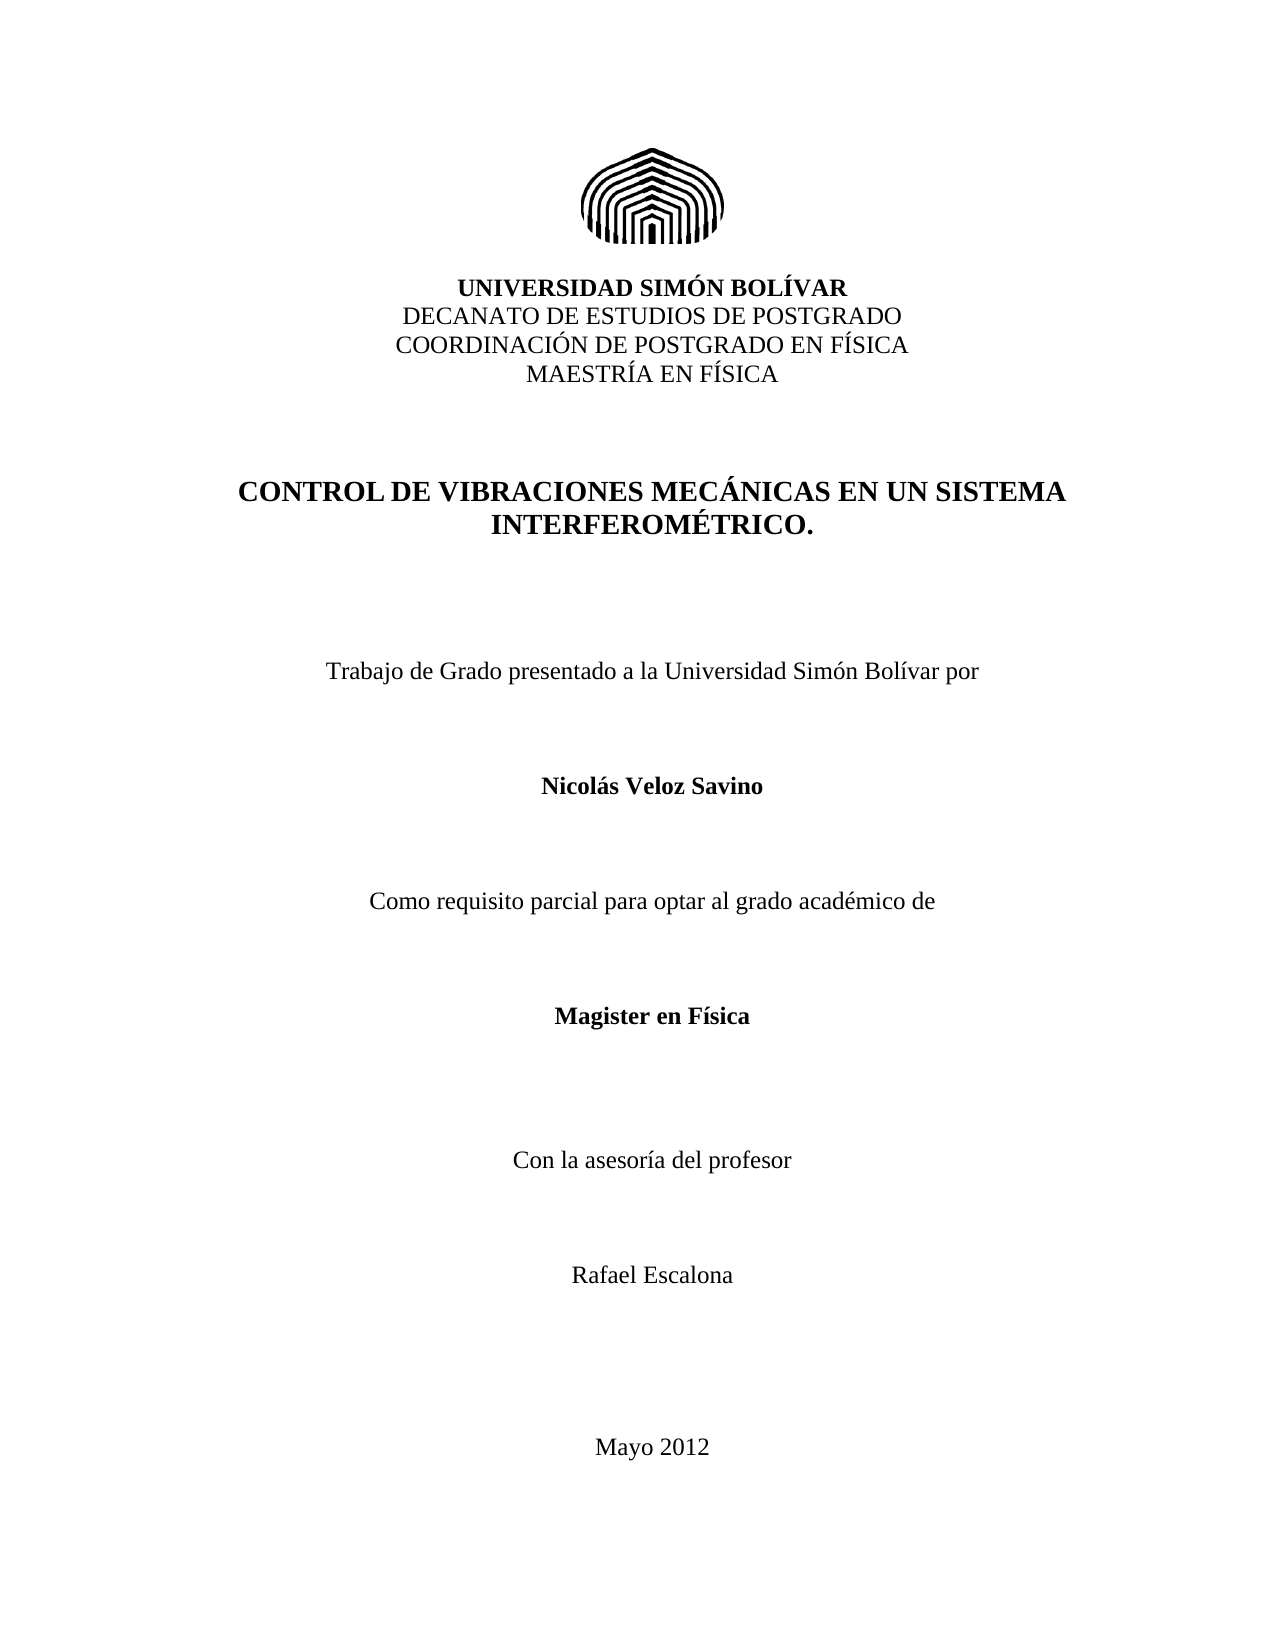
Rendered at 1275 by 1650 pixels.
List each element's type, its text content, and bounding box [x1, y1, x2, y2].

text COORDINACIÓN DE POSTGRADO EN FÍSICA [177, 330, 1127, 359]
text CONTROL DE VIBRACIONES MECÁNICAS EN UN SISTEMA INTERFEROMÉTRICO. [177, 474, 1127, 541]
text Con la asesoría del profesor [177, 1145, 1127, 1173]
text Como requisito parcial para optar al grado académico de [177, 886, 1127, 915]
text Trabajo de Grado presentado a la Universidad Simón Bolívar por [177, 656, 1127, 685]
text MAESTRÍA EN FÍSICA [177, 359, 1127, 388]
text Nicolás Veloz Savino [177, 771, 1127, 800]
text Magister en Física [177, 1001, 1127, 1030]
text DECANATO DE ESTUDIOS DE POSTGRADO [177, 301, 1127, 330]
text UNIVERSIDAD SIMÓN BOLÍVAR [177, 273, 1127, 301]
text Mayo 2012 [177, 1432, 1127, 1461]
text Rafael Escalona [177, 1260, 1127, 1288]
picture [580, 147, 724, 244]
